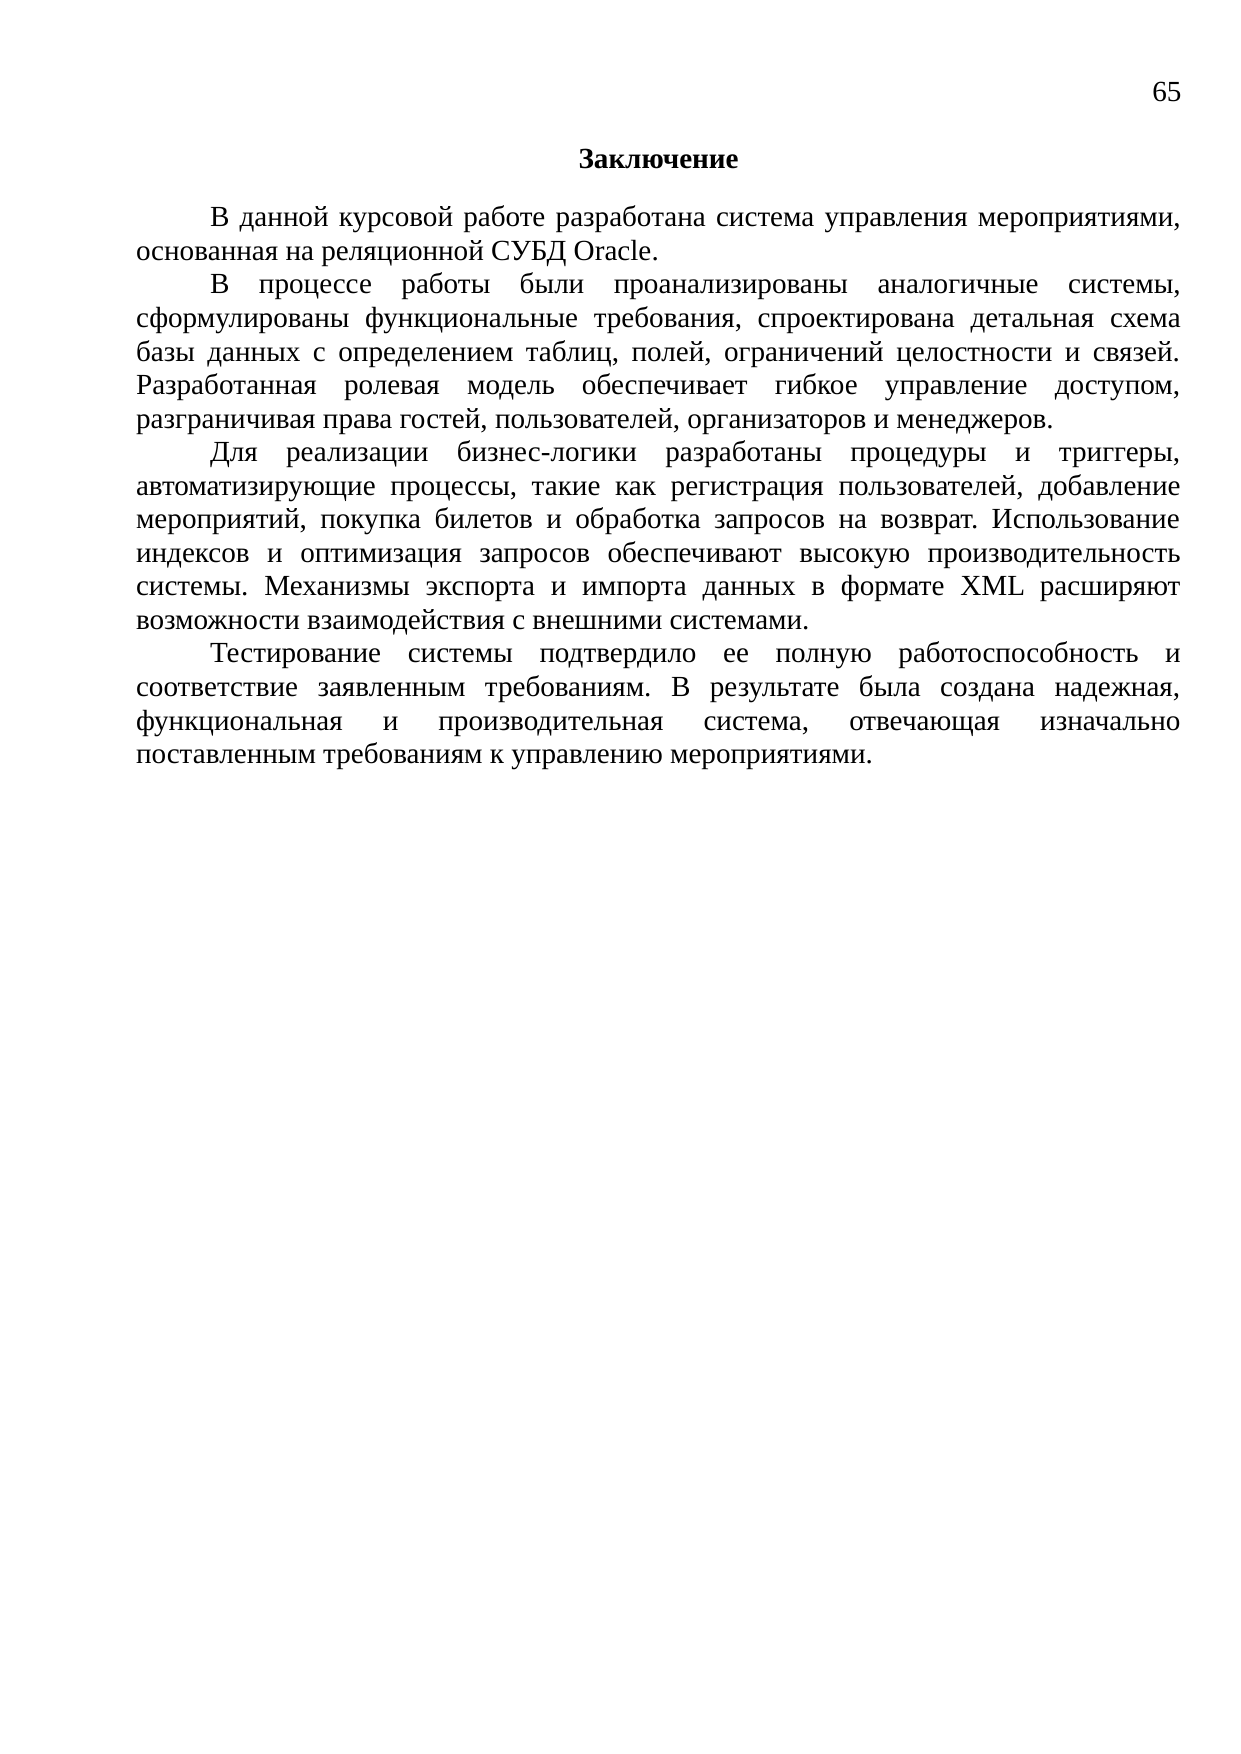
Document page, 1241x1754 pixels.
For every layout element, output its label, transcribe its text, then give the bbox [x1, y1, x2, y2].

text В процессе работы были проанализированы аналогичные системы, сформулированы функциональные требования, спроектирована детальная схема базы данных с определением таблиц, полей, ограничений целостности и связей. Разработанная ролевая модель обеспечивает гибкое управление доступом, разграничивая права гостей, пользователей, организаторов и менеджеров. [136, 267, 1181, 434]
text В данной курсовой работе разработана система управления мероприятиями, основанная на реляционной СУБД Oracle. [136, 199, 1181, 267]
text Тестирование системы подтвердило ее полную работоспособность и соответствие заявленным требованиям. В результате была создана надежная, функциональная и производительная система, отвечающая изначально поставленным требованиям к управлению мероприятиями. [136, 636, 1181, 770]
text Для реализации бизнес-логики разработаны процедуры и триггеры, автоматизирующие процессы, такие как регистрация пользователей, добавление мероприятий, покупка билетов и обработка запросов на возврат. Использование индексов и оптимизация запросов обеспечивают высокую производительность системы. Механизмы экспорта и импорта данных в формате XML расширяют возможности взаимодействия с внешними системами. [136, 434, 1181, 636]
subtitle Заключение [136, 141, 1181, 174]
